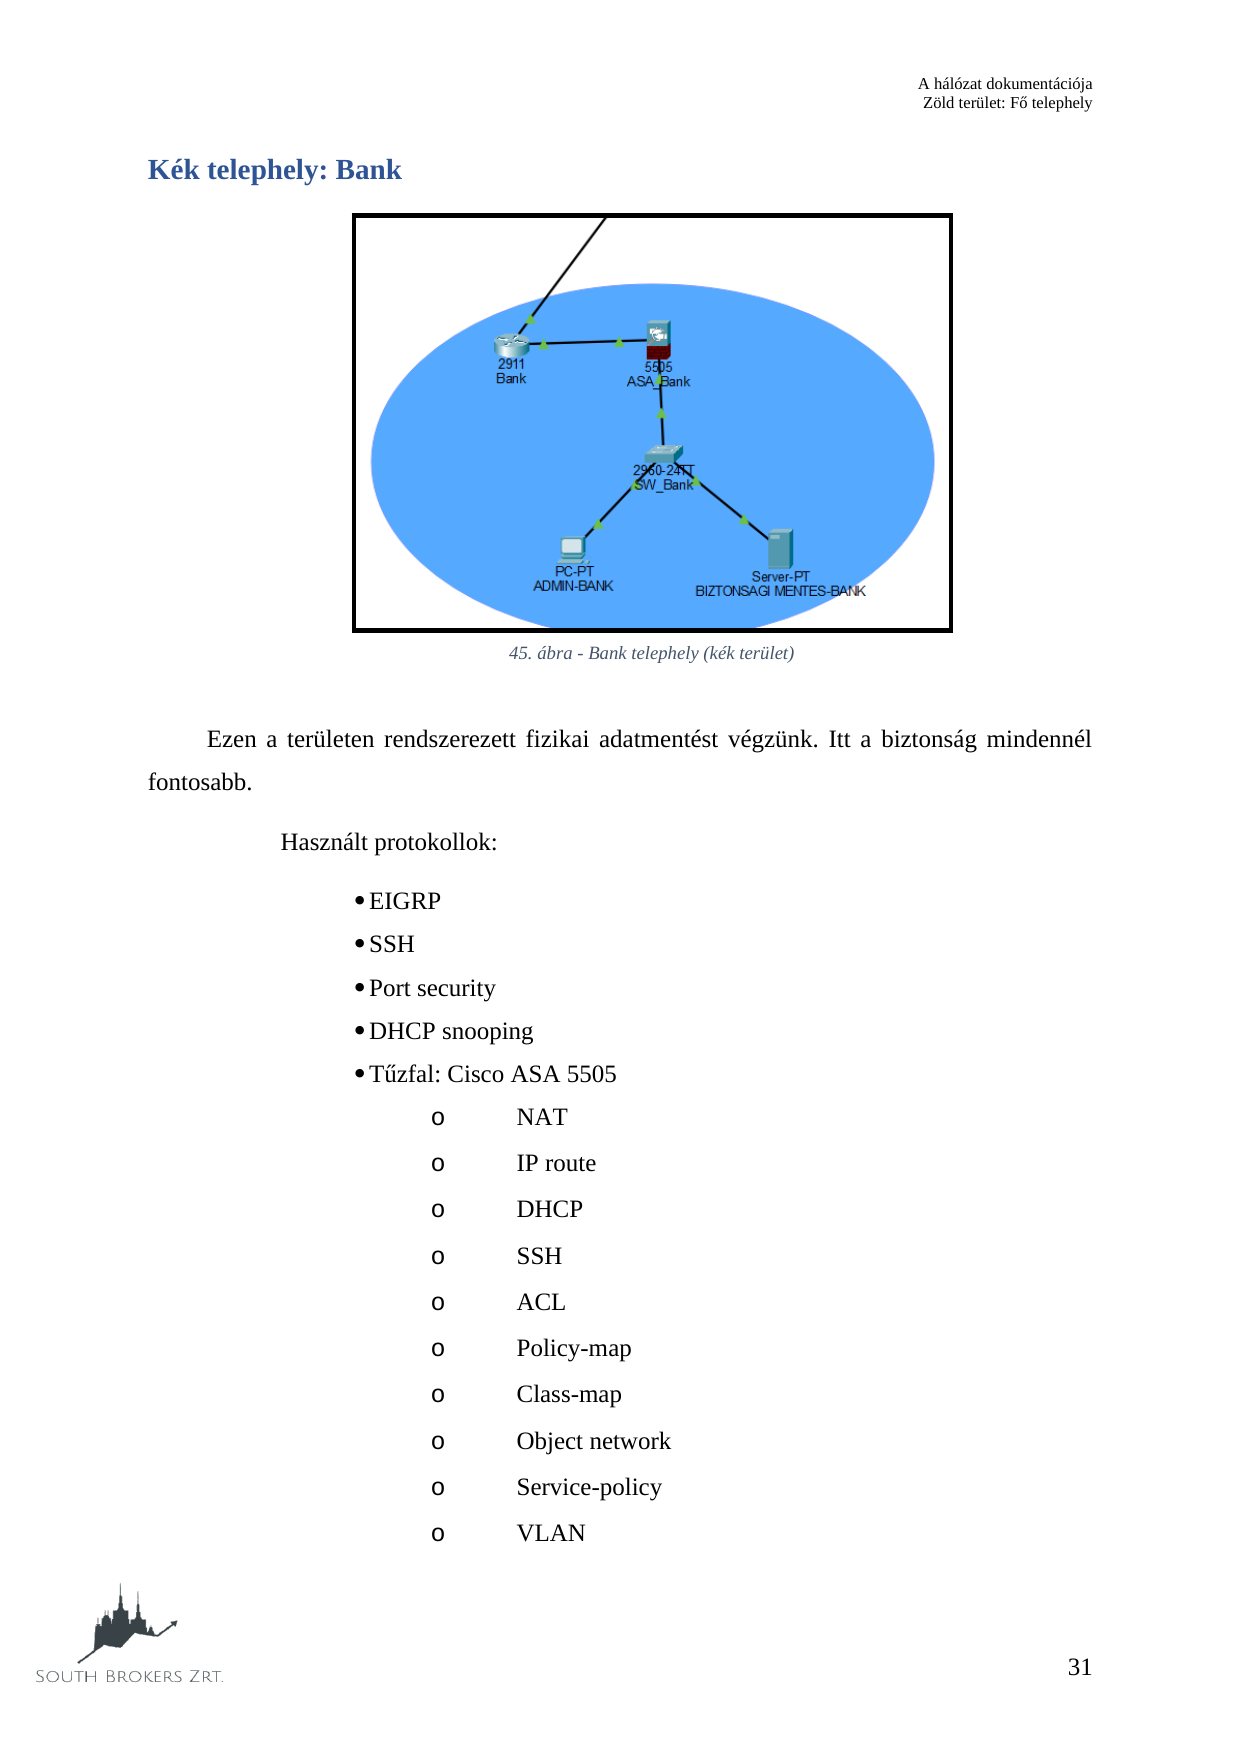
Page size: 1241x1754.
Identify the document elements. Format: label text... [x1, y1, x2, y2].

list SSH [296, 929, 1093, 958]
list Class-map [371, 1379, 1093, 1410]
list EIGRP [296, 886, 1093, 915]
list SSH [371, 1241, 1093, 1272]
list DHCP snooping [296, 1016, 1093, 1044]
list VLAN [371, 1518, 1093, 1549]
list Service-policy [371, 1472, 1093, 1503]
subtitle Kék telephely: Bank [148, 152, 1093, 185]
list Object network [371, 1426, 1093, 1457]
picture [0, 1531, 255, 1754]
list ACL [371, 1287, 1093, 1318]
list Port security [296, 973, 1093, 1001]
list NAT [371, 1102, 1093, 1133]
picture [356, 218, 949, 628]
text Ezen a területen rendszerezett fizikai adatmentést végzünk. Itt a biztonság mindennél fontosabb. [148, 724, 1093, 796]
list Policy-map [371, 1333, 1093, 1364]
list Tűzfal: Cisco ASA 5505 [296, 1059, 1093, 1088]
list DHCP [371, 1194, 1093, 1225]
list IP route [371, 1148, 1093, 1179]
text Használt protokollok: [221, 827, 1093, 855]
